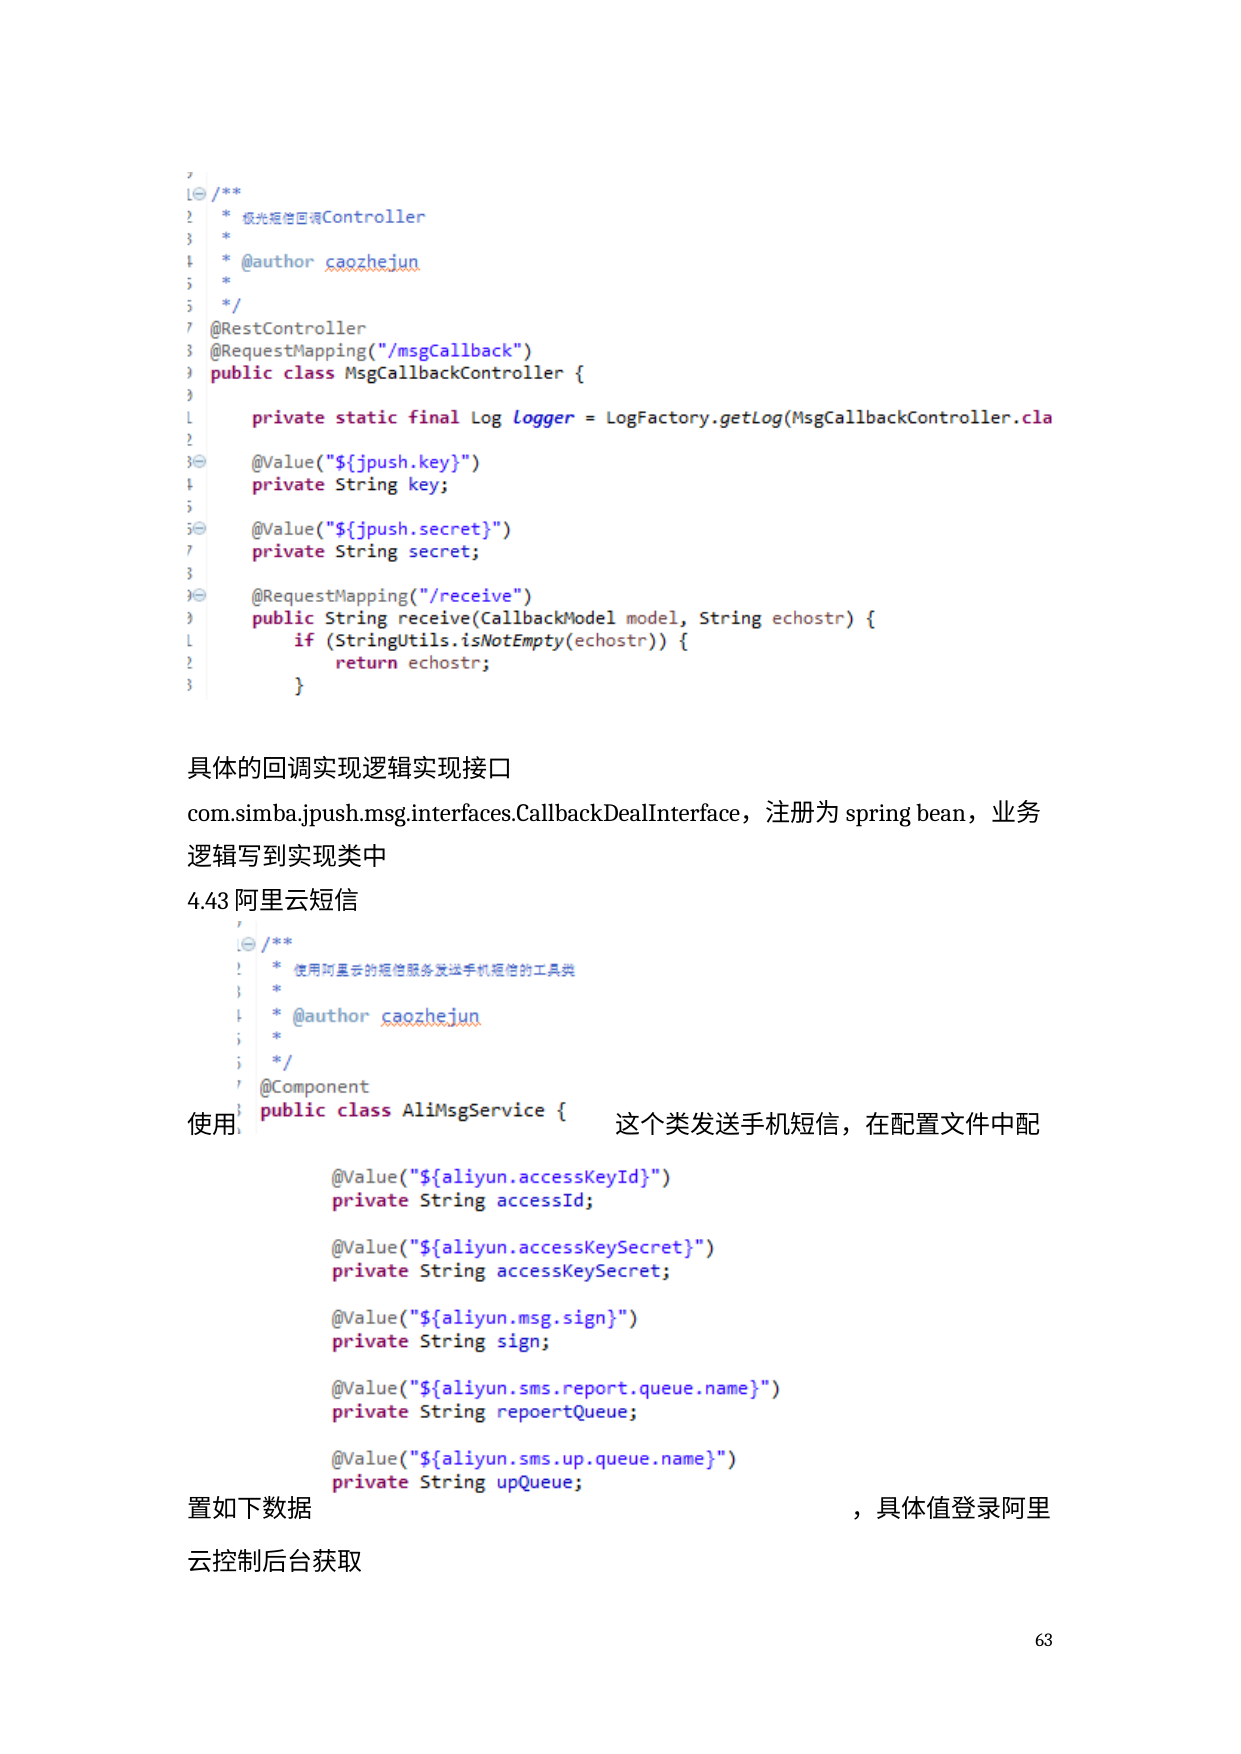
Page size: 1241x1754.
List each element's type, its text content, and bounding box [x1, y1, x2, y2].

text 4.43 阿里云短信 [187, 877, 1053, 921]
picture [187, 172, 1053, 700]
picture [312, 1141, 852, 1504]
text 具体的回调实现逻辑实现接口com.simba.jpush.msg.interfaces.CallbackDealInterface，注册为spring bean，业务逻辑写到实现类中 [187, 745, 1053, 877]
picture [237, 921, 616, 1134]
